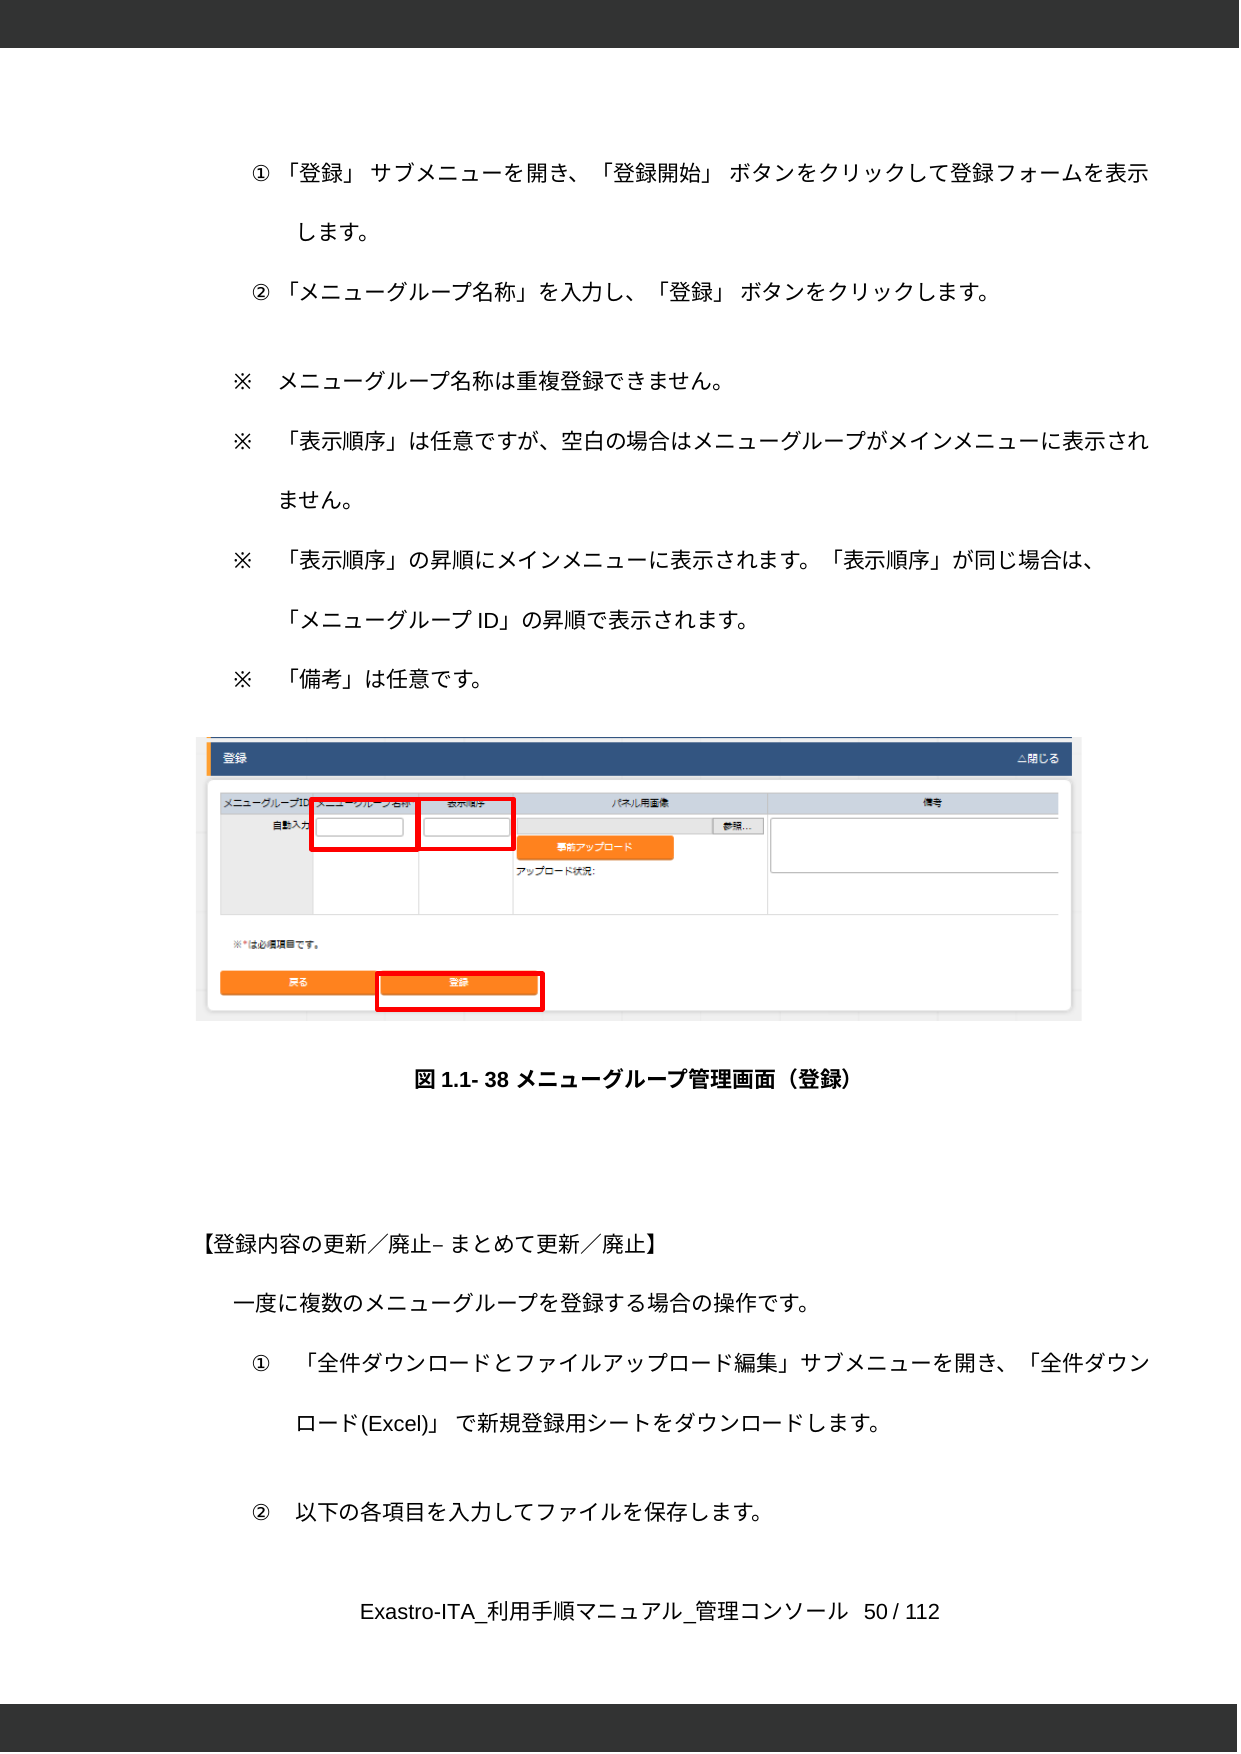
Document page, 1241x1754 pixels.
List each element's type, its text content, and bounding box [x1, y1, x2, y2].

text 図 1.1- 38 メニューグループ管理画面（登録） [148, 1048, 1130, 1108]
picture [0, 0, 1239, 48]
subtitle 「メニューグループ名称」を入力し、「登録」 ボタンをクリックします。 [251, 261, 1152, 321]
subtitle 「登録」 サブメニューを開き、「登録開始」 ボタンをクリックして登録フォームを表示します。 [251, 142, 1152, 261]
text 【登録内容の更新／廃止– まとめて更新／廃止】 [192, 1213, 1152, 1272]
list 「メニューグループID」の昇順で表示されます。 [277, 589, 1152, 648]
subtitle 以下の各項目を入力してファイルを保存します。 [251, 1481, 1152, 1541]
list 「表示順序」の昇順にメインメニューに表示されます。「表示順序」が同じ場合は、 [233, 529, 1152, 589]
list 「表示順序」は任意ですが、空白の場合はメニューグループがメインメニューに表示されません。 [233, 410, 1152, 529]
list 一度に複数のメニューグループを登録する場合の操作です。 [233, 1272, 1152, 1332]
list 「備考」は任意です。 [233, 648, 1152, 708]
picture [195, 737, 1082, 1021]
picture [0, 1704, 1237, 1752]
list メニューグループ名称は重複登録できません。 [233, 350, 1152, 410]
subtitle 「全件ダウンロードとファイルアップロード編集」サブメニューを開き、「全件ダウンロード(Excel)」 で新規登録用シートをダウンロードします。 [251, 1332, 1152, 1451]
